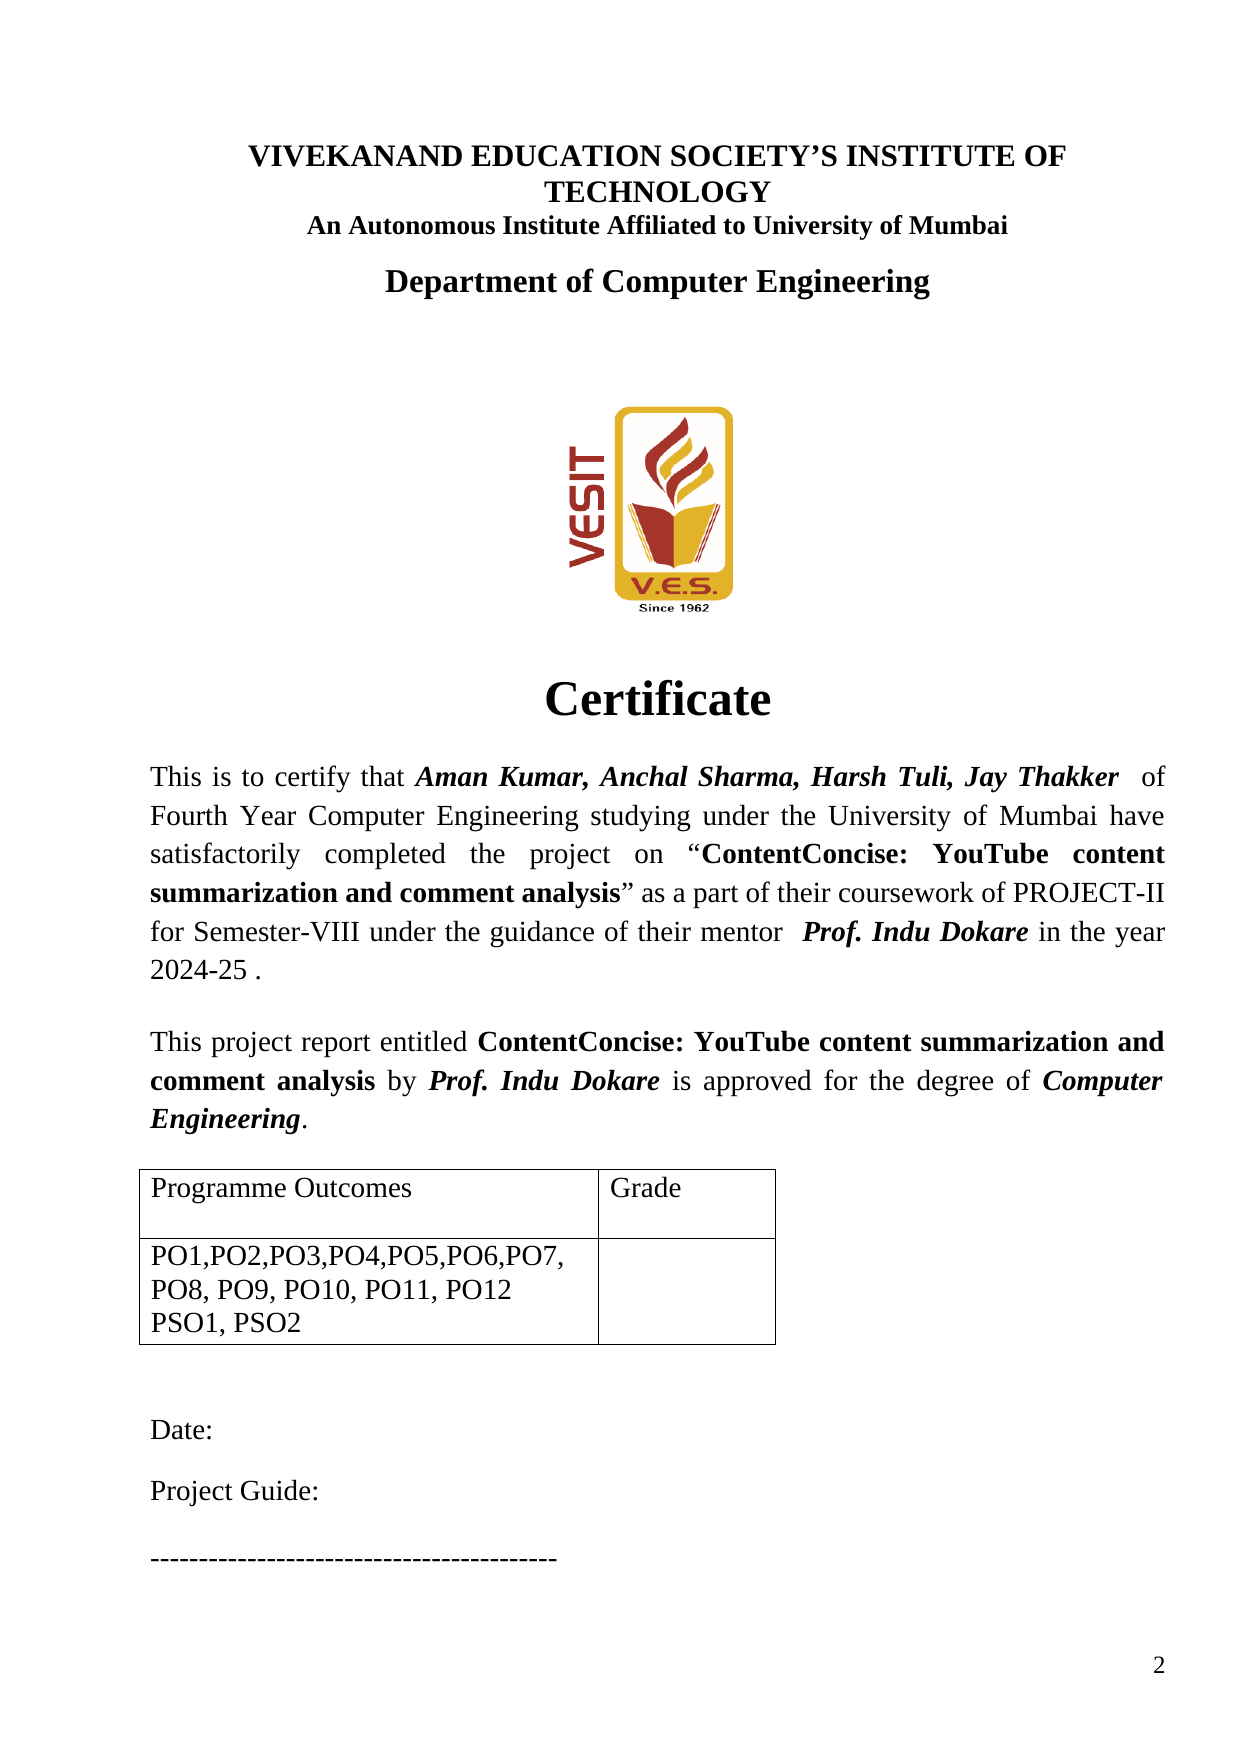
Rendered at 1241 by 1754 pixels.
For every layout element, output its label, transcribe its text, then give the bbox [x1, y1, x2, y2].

table_cell PO1,PO2,PO3,PO4,PO5,PO6,PO7, PO8, PO9, PO10, PO11, PO12 PSO1, PSO2 [140, 1239, 598, 1344]
text ------------------------------------------ [150, 1540, 1165, 1573]
table_header Grade [599, 1170, 775, 1237]
text An Autonomous Institute Affiliated to University of Mumbai [150, 209, 1165, 240]
picture [562, 406, 733, 612]
text Date: [150, 1412, 1165, 1445]
text Certificate [150, 668, 1165, 726]
text VIVEKANAND EDUCATION SOCIETY’S INSTITUTE OF TECHNOLOGY [150, 137, 1165, 209]
table_cell [599, 1239, 775, 1344]
table_header Programme Outcomes [140, 1170, 598, 1237]
text Project Guide: [150, 1473, 1165, 1506]
text This is to certify that Aman Kumar, Anchal Sharma, Harsh Tuli, Jay Thakker of Fourth Year Computer Engineering studying under the University of Mumbai have satisfactorily completed the project on “ContentConcise: YouTube content summarization and comment analysis” as a part of their coursework of PROJECT-II for Semester-VIII under the guidance of their mentor Prof. Indu Dokare in the year 2024-25 . [150, 759, 1165, 986]
text Department of Computer Engineering [150, 261, 1165, 299]
text This project report entitled ContentConcise: YouTube content summarization and comment analysis by Prof. Indu Dokare is approved for the degree of Computer Engineering. [150, 1024, 1165, 1135]
